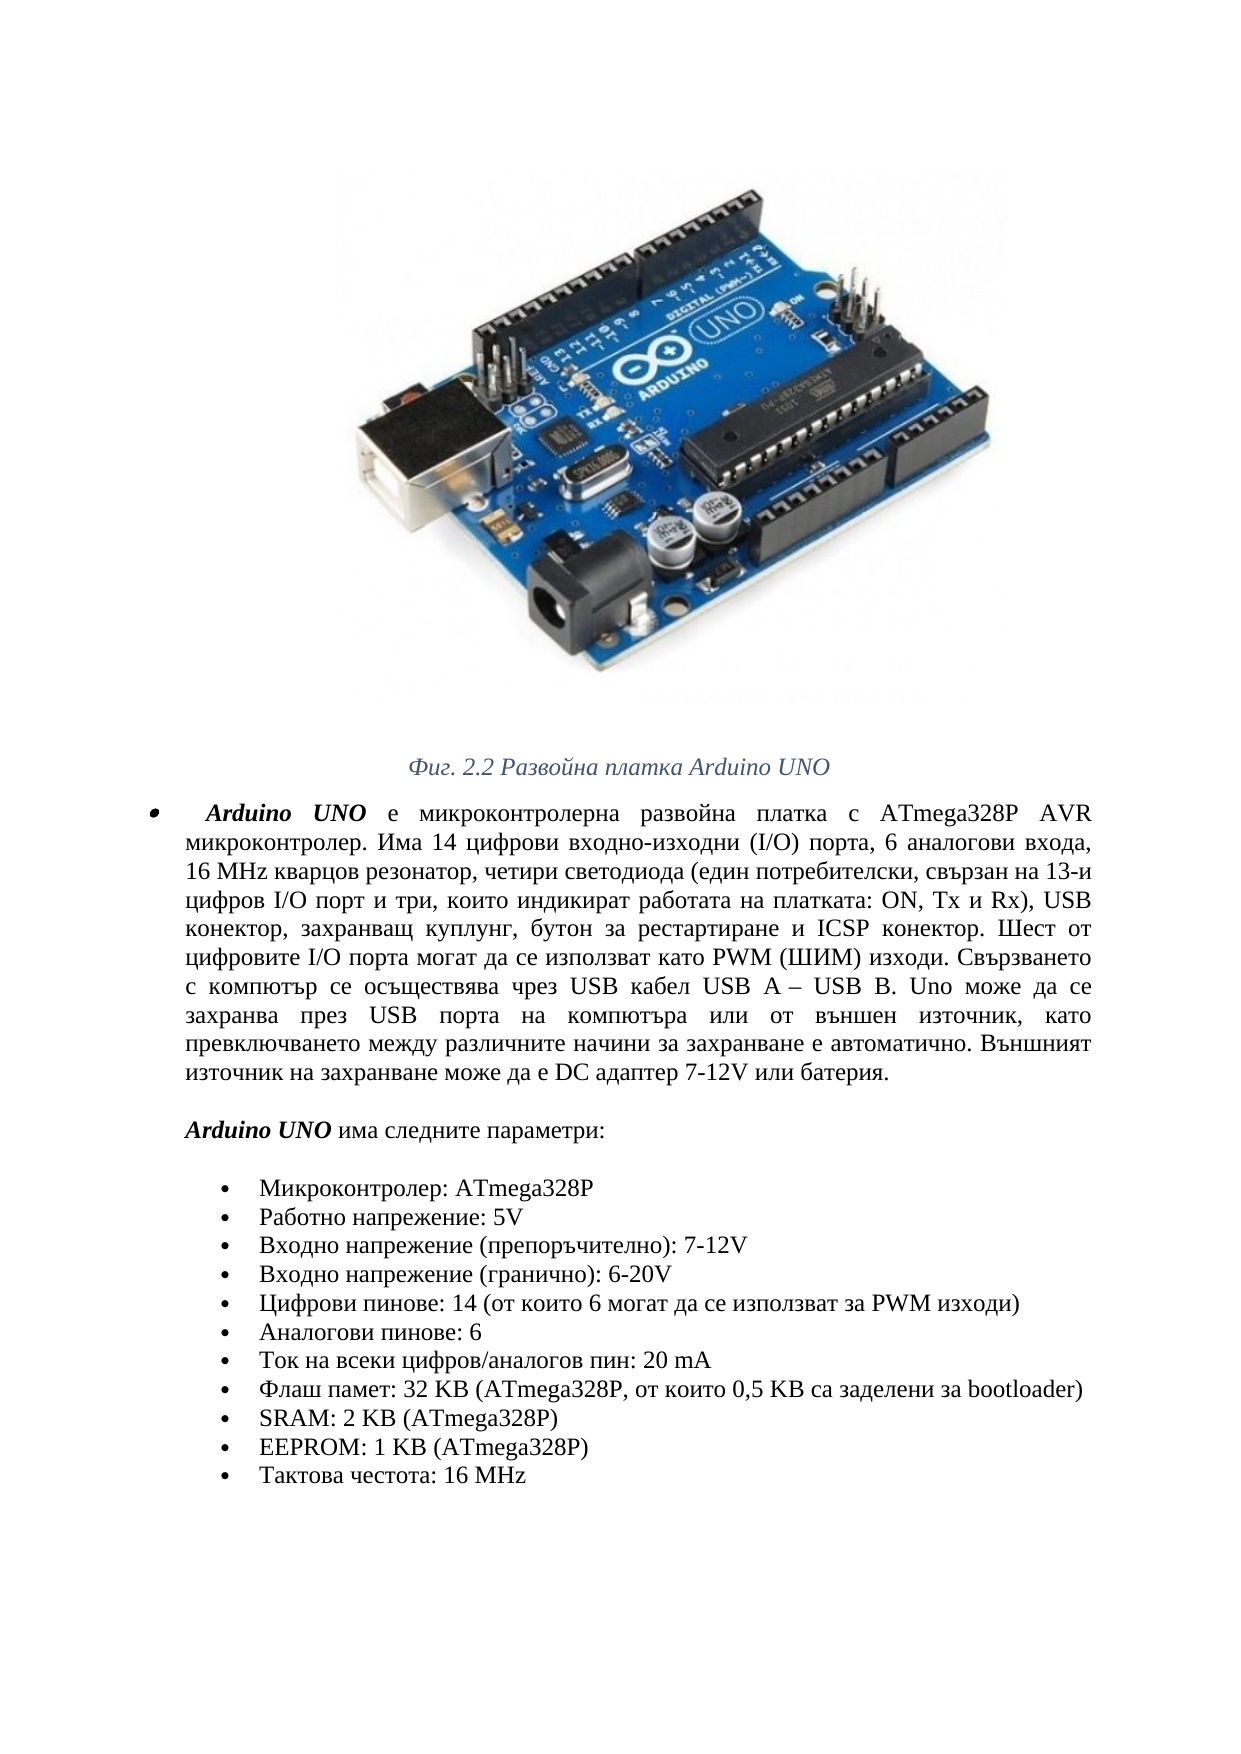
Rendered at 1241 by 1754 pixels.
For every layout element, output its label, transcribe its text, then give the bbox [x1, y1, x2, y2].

text Arduino UNO има следните параметри: [185, 1115, 1093, 1144]
picture [335, 148, 1009, 750]
list Микроконтролер: ATmega328P [221, 1173, 1093, 1202]
list Работно напрежение: 5V [221, 1202, 1093, 1231]
list Ток на всеки цифров/аналогов пин: 20 mA [221, 1346, 1093, 1374]
list SRAM: 2 KB (ATmega328P) [221, 1403, 1093, 1432]
list Флаш памет: 32 KB (ATmega328P, от които 0,5 KB са заделени за bootloader) [221, 1374, 1093, 1403]
list Цифрови пинове: 14 (от които 6 могат да се използват за PWM изходи) [221, 1288, 1093, 1317]
list EEPROM: 1 KB (ATmega328P) [221, 1432, 1093, 1461]
list Входно напрежение (препоръчително): 7-12V [221, 1231, 1093, 1259]
list Аналогови пинове: 6 [221, 1317, 1093, 1346]
list Тактова честота: 16 MHz [221, 1461, 1093, 1489]
list Входно напрежение (гранично): 6-20V [221, 1259, 1093, 1288]
